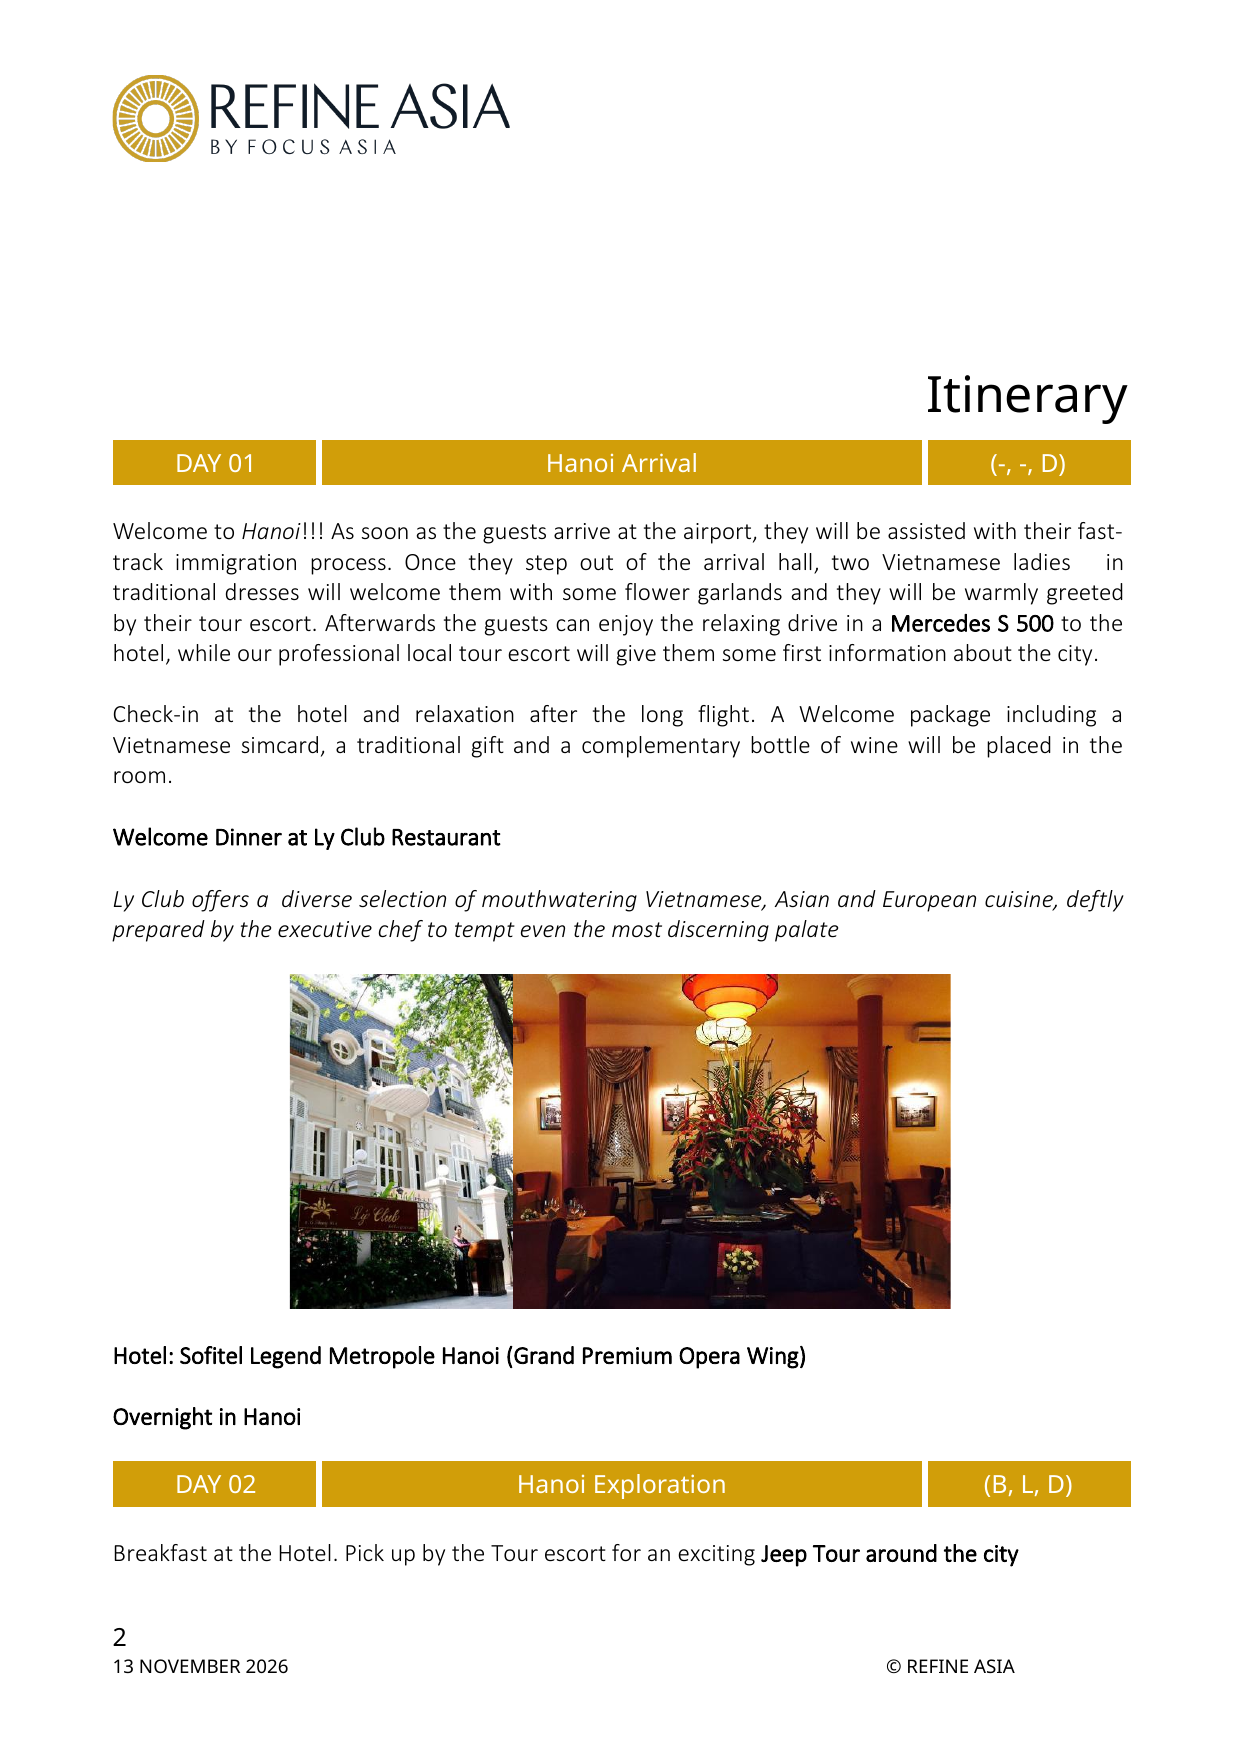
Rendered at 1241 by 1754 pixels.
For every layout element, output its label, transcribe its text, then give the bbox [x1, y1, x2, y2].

text Breakfast at the Hotel. Pick up by the Tour escort for an exciting Jeep Tour around the city [112, 1537, 1171, 1568]
text Ly Club offers a diverse selection of mouthwatering Vietnamese, Asian and European cuisine, deftly prepared by the executive chef to tempt even the most discerning palate [112, 883, 1124, 944]
table_header (-, -, D) [928, 440, 1131, 485]
table_header DAY 02 [113, 1461, 316, 1507]
subtitle Welcome Dinner at Ly Club Restaurant [112, 821, 1124, 851]
table_header Hanoi Exploration [322, 1461, 922, 1507]
text Check-in at the hotel and relaxation after the long flight. A Welcome package including a Vietnamese simcard, a traditional gift and a complementary bottle of wine will be placed in the room. [112, 698, 1124, 790]
table_header Hanoi Arrival [322, 440, 922, 485]
table_header (B, L, D) [928, 1461, 1131, 1507]
text Welcome to Hanoi!!! As soon as the guests arrive at the airport, they will be assisted with their fast-track immigration process. Once they step out of the arrival hall, two Vietnamese ladies in traditional dresses will welcome them with some flower garlands and they will be warmly greeted by their tour escort. Afterwards the guests can enjoy the relaxing drive in a Mercedes S 500 to the hotel, while our professional local tour escort will give them some first information about the city. [112, 515, 1124, 668]
picture [289, 974, 951, 1309]
table_header DAY 01 [113, 440, 316, 485]
text Itinerary [112, 359, 1128, 427]
subtitle Overnight in Hanoi [112, 1400, 859, 1431]
subtitle Hotel: Sofitel Legend Metropole Hanoi (Grand Premium Opera Wing) [112, 1339, 859, 1370]
